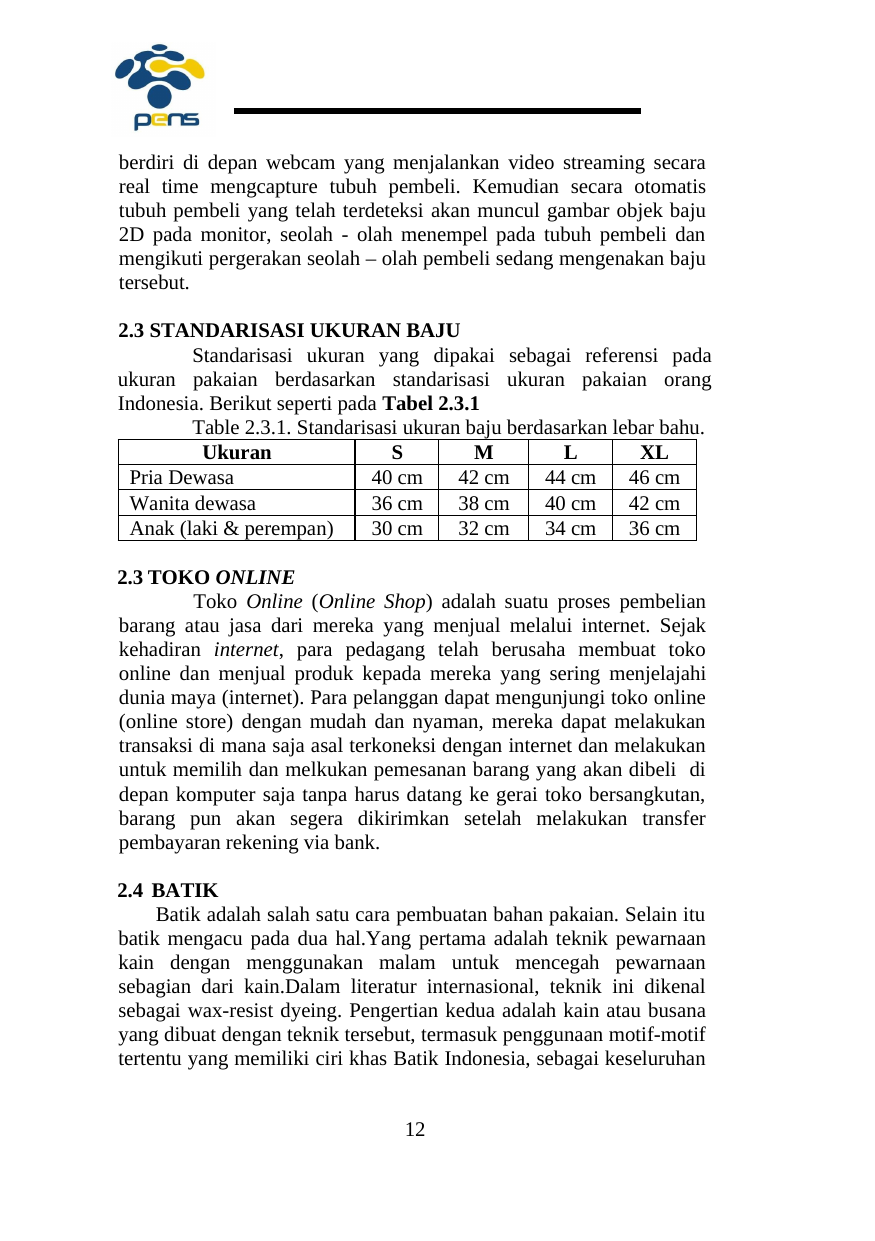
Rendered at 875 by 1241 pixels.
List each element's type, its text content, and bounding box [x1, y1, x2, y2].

list BATIK [117, 878, 706, 902]
picture [111, 42, 216, 137]
table_cell 38 cm [439, 490, 528, 514]
table_cell 36 cm [613, 516, 696, 540]
table_cell 34 cm [529, 516, 612, 540]
table_cell 32 cm [439, 516, 528, 540]
table_cell 46 cm [613, 465, 696, 489]
table_cell 40 cm [529, 490, 612, 514]
table_header XL [613, 440, 696, 464]
text Table 2.3.1. Standarisasi ukuran baju berdasarkan lebar bahu. [118, 415, 712, 439]
table_cell Pria Dewasa [119, 465, 354, 489]
table_cell 30 cm [356, 516, 438, 540]
table_header L [529, 440, 612, 464]
table_cell 36 cm [356, 490, 438, 514]
table_header Ukuran [119, 440, 354, 464]
list TOKO ONLINE [117, 565, 706, 589]
table_cell Wanita dewasa [119, 490, 354, 514]
table_cell Anak (laki & perempan) [119, 516, 354, 540]
table_cell 40 cm [356, 465, 438, 489]
text Toko Online (Online Shop) adalah suatu proses pembelian barang atau jasa dari mereka yang menjual melalui internet. Sejak kehadiran internet, para pedagang telah berusaha membuat toko online dan menjual produk kepada mereka yang sering menjelajahi dunia maya (internet). Para pelanggan dapat mengunjungi toko online (online store) dengan mudah dan nyaman, mereka dapat melakukan transaksi di mana saja asal terkoneksi dengan internet dan melakukan untuk memilih dan melkukan pemesanan barang yang akan dibeli di depan komputer saja tanpa harus datang ke gerai toko bersangkutan, barang pun akan segera dikirimkan setelah melakukan transfer pembayaran rekening via bank. [119, 589, 707, 854]
text 2.3 STANDARISASI UKURAN BAJU [118, 318, 706, 342]
table_cell 42 cm [439, 465, 528, 489]
table_cell 44 cm [529, 465, 612, 489]
table_header M [439, 440, 528, 464]
table_cell 42 cm [613, 490, 696, 514]
text Standarisasi ukuran yang dipakai sebagai referensi pada ukuran pakaian berdasarkan standarisasi ukuran pakaian orang Indonesia. Berikut seperti pada Tabel 2.3.1 [118, 342, 712, 415]
table_header S [356, 440, 438, 464]
